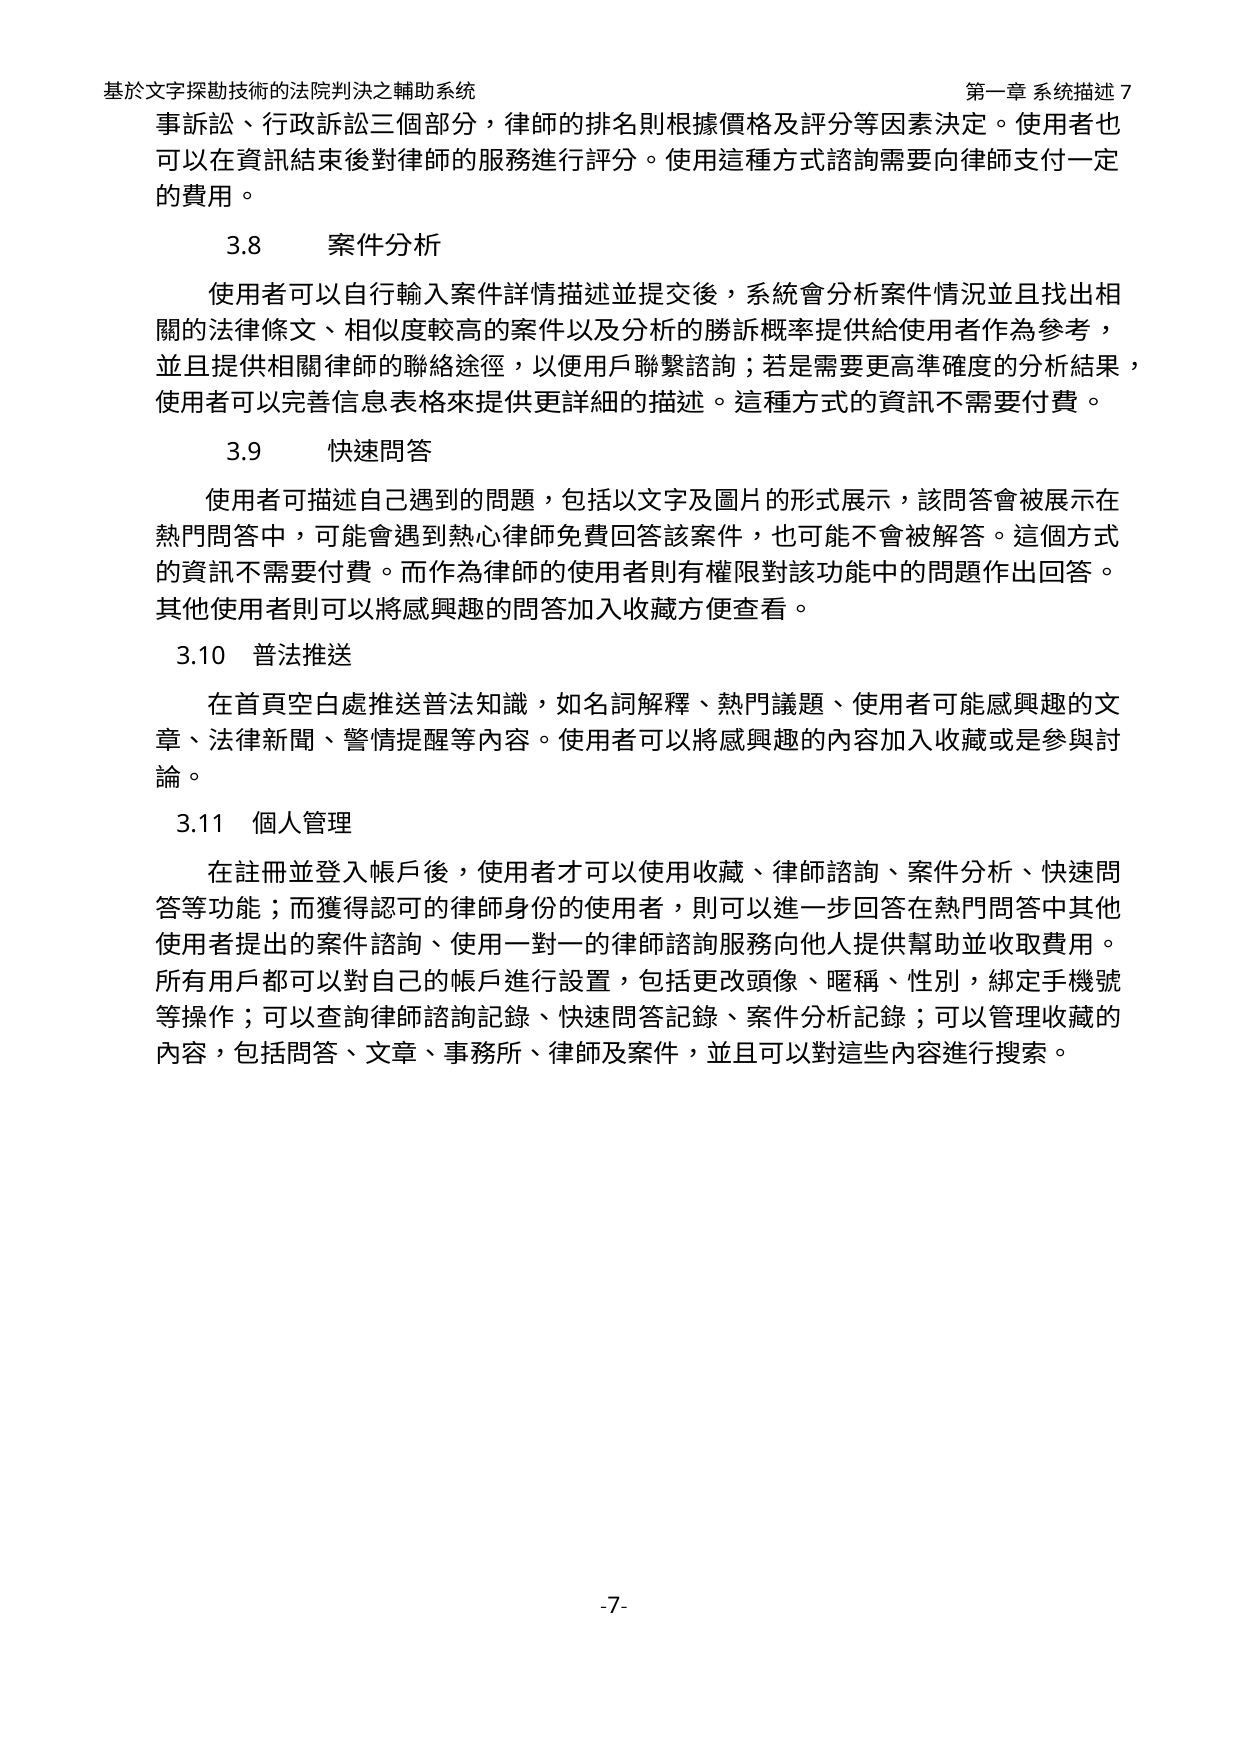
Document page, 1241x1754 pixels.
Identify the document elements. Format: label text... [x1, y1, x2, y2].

list 個人管理 [155, 806, 1159, 840]
list 快速問答 [205, 432, 1123, 468]
list 使用者可以自行輸入案件詳情描述並提交後，系統會分析案件情況並且找出相關的法律條文、相似度較高的案件以及分析的勝訴概率提供給使用者作為參考，並且提供相關律師的聯絡途徑，以便用戶聯繫諮詢；若是需要更高準確度的分析結果，使用者可以完善信息表格來提供更詳細的描述。這種方式的資訊不需要付費。 [155, 274, 1122, 419]
text 在註冊並登入帳戶後，使用者才可以使用收藏、律師諮詢、案件分析、快速問答等功能；而獲得認可的律師身份的使用者，則可以進一步回答在熱門問答中其他使用者提出的案件諮詢、使用一對一的律師諮詢服務向他人提供幫助並收取費用。所有用戶都可以對自己的帳戶進行設置，包括更改頭像、暱稱、性別，綁定手機號等操作；可以查詢律師諮詢記錄、快速問答記錄、案件分析記錄；可以管理收藏的內容，包括問答、文章、事務所、律師及案件，並且可以對這些內容進行搜索。 [155, 852, 1122, 1070]
list 普法推送 [155, 638, 1159, 672]
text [155, 104, 1122, 213]
text 在首頁空白處推送普法知識，如名詞解釋、熱門議題、使用者可能感興趣的文章、法律新聞、警情提醒等內容。使用者可以將感興趣的內容加入收藏或是參與討論。 [155, 684, 1122, 793]
list 使用者可描述自己遇到的問題，包括以文字及圖片的形式展示，該問答會被展示在熱門問答中，可能會遇到熱心律師免費回答該案件，也可能不會被解答。這個方式的資訊不需要付費。而作為律師的使用者則有權限對該功能中的問題作出回答。其他使用者則可以將感興趣的問答加入收藏方便查看。 [155, 480, 1122, 625]
list 案件分析 [205, 225, 1123, 262]
